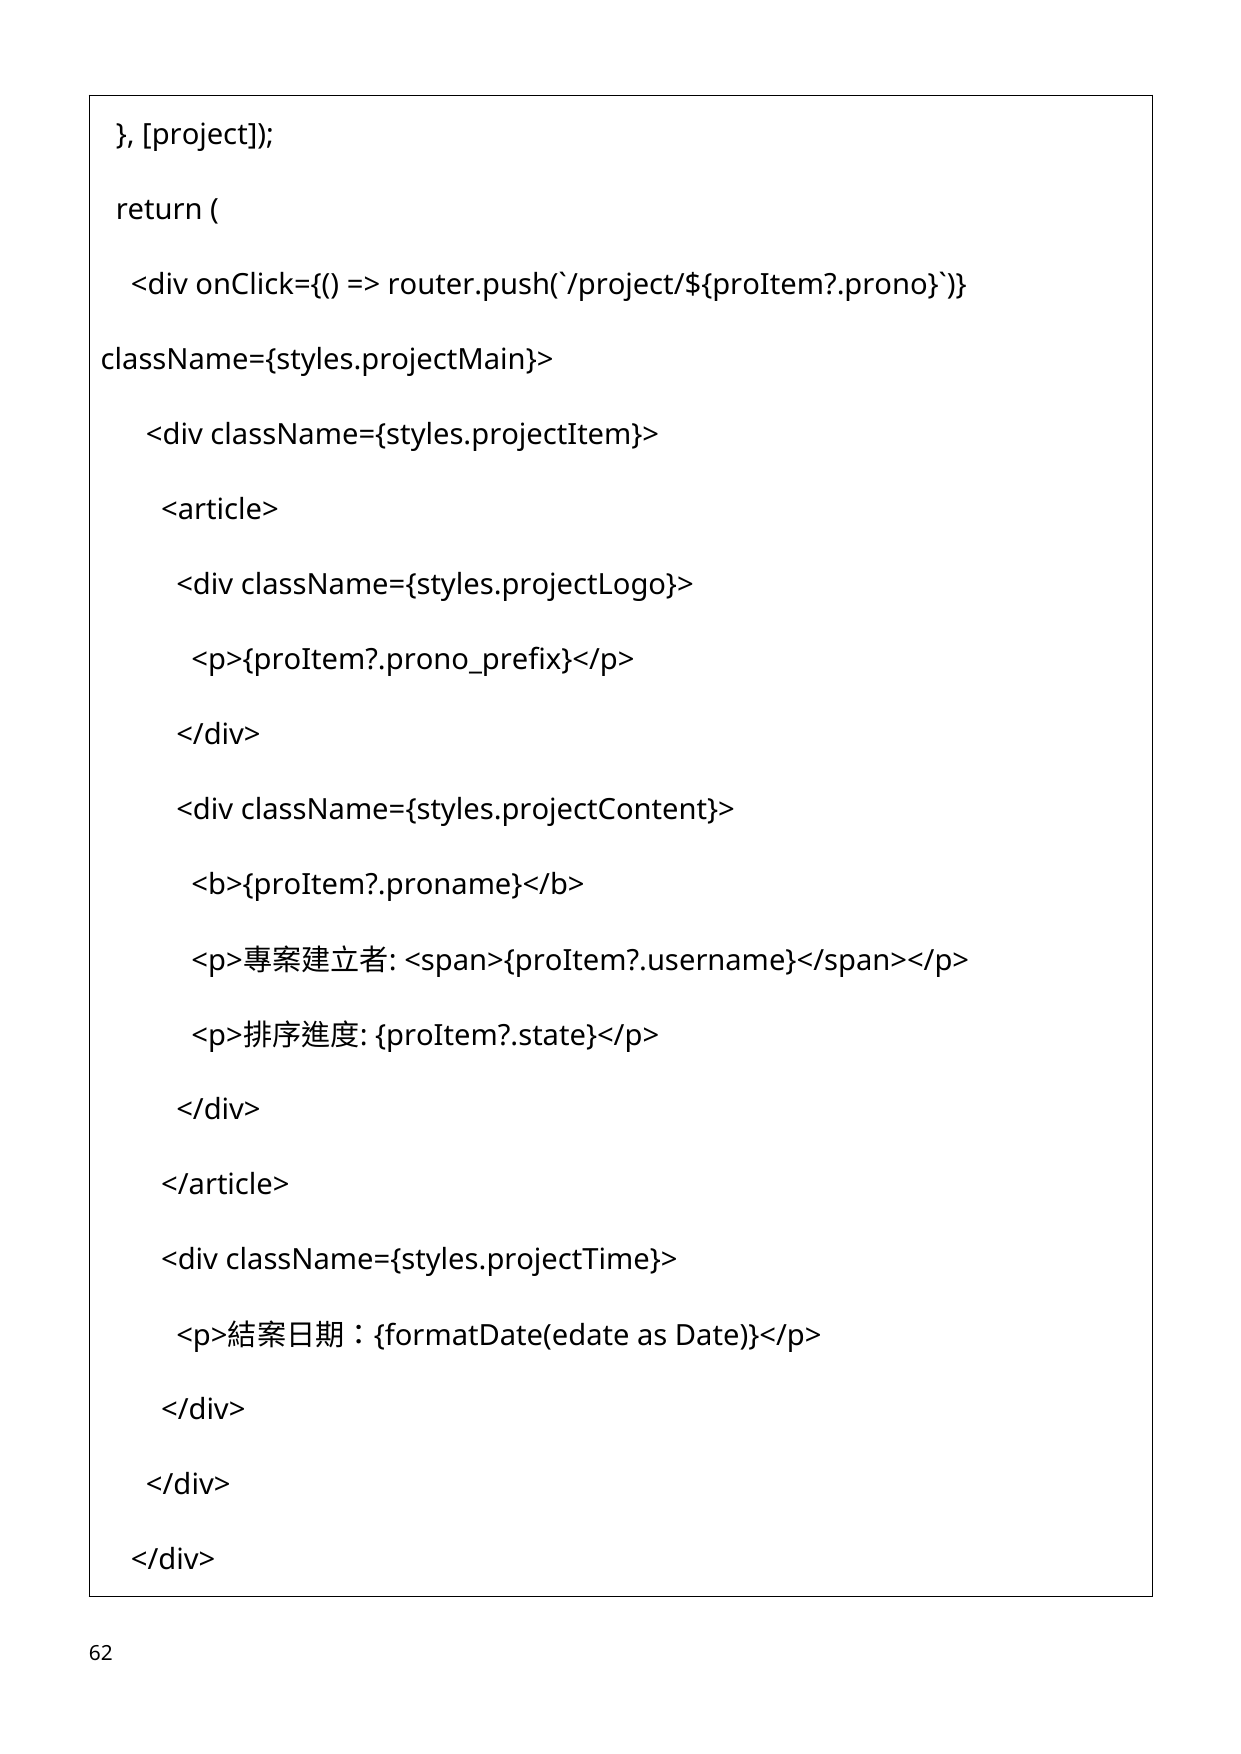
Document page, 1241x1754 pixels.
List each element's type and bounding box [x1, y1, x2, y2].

table_cell [90, 96, 1152, 1596]
